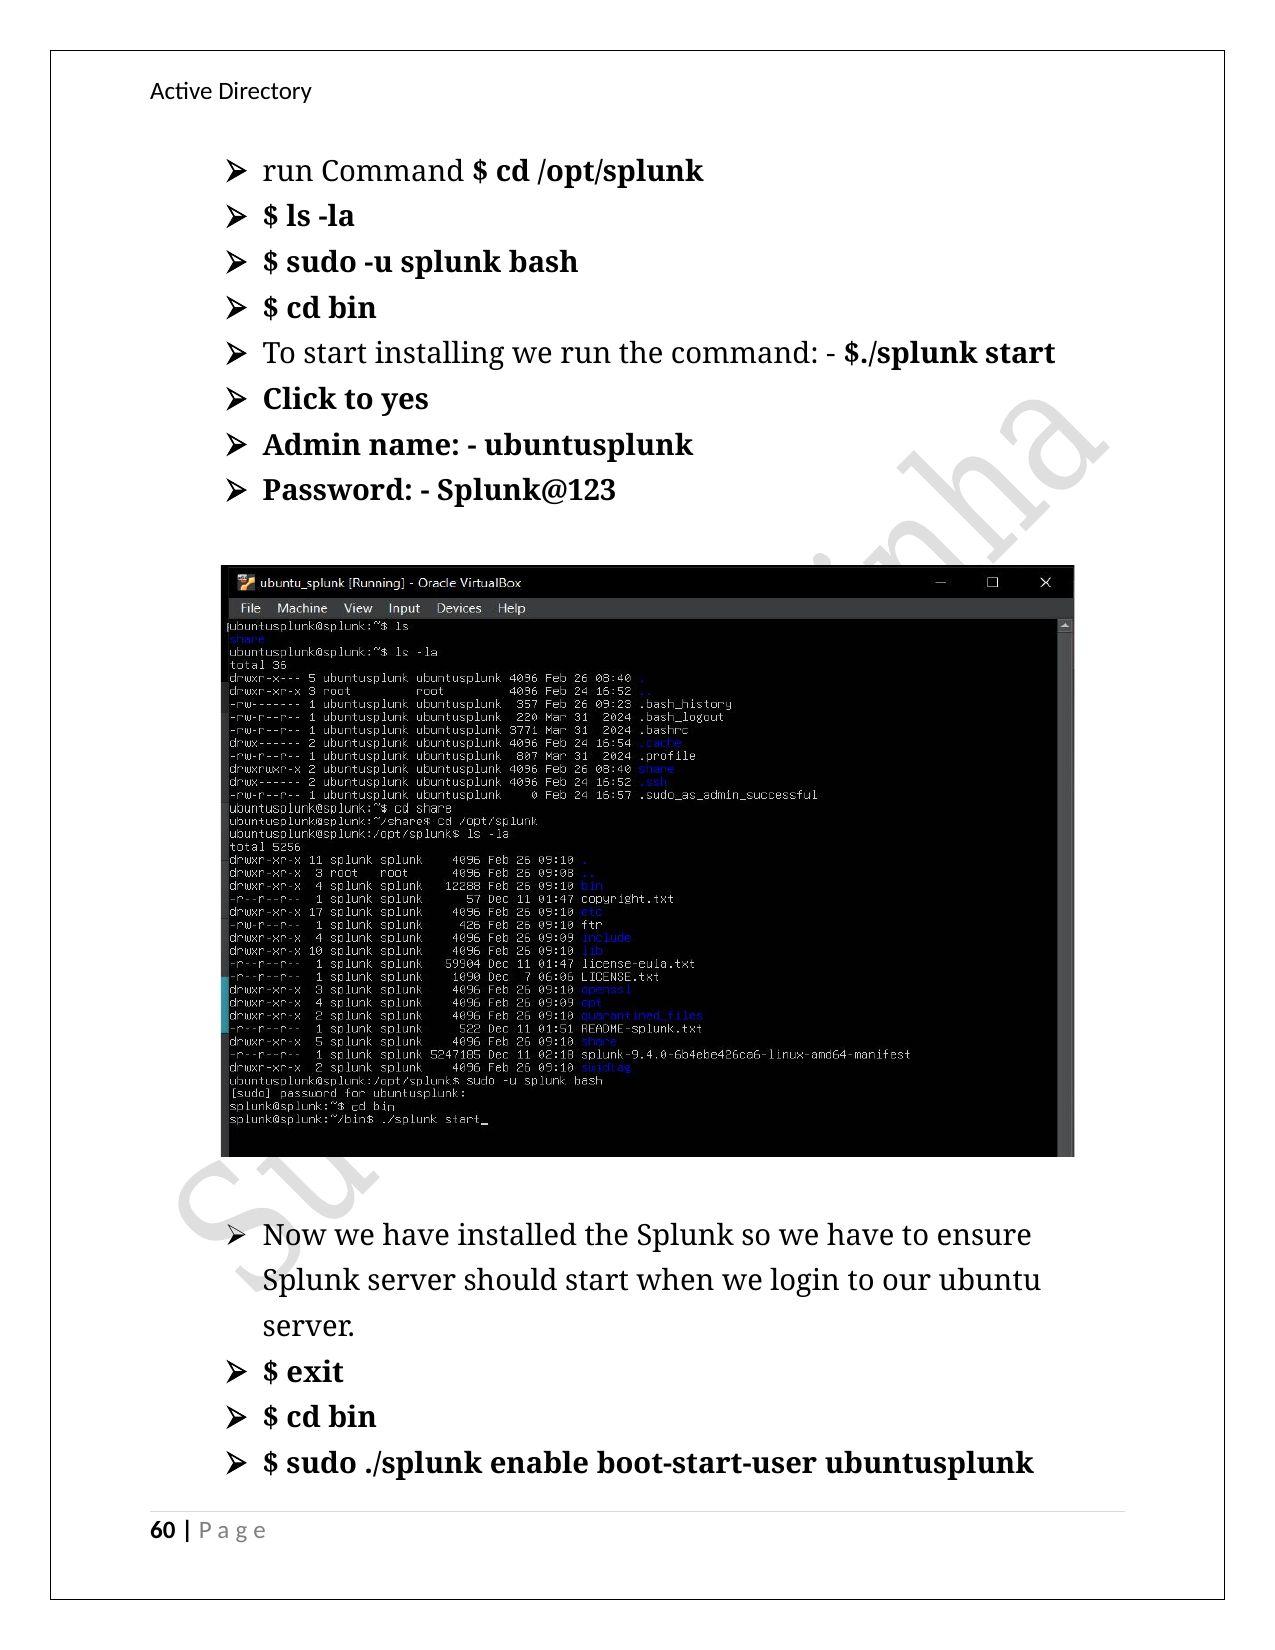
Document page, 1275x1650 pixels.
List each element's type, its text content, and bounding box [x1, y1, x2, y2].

list Now we have installed the Splunk so we have to ensure Splunk server should start when we login to our ubuntu server. [225, 1214, 1125, 1345]
picture [220, 565, 1075, 1157]
list $ ls -la [225, 196, 1125, 235]
list Click to yes [225, 378, 1125, 418]
list run Command $ cd /opt/splunk [225, 150, 1125, 190]
list Password: - Splunk@123 [225, 469, 1125, 509]
list $ exit [225, 1351, 1125, 1391]
list $ cd bin [225, 1396, 1125, 1436]
list To start installing we run the command: - $./splunk start [225, 332, 1125, 372]
list $ sudo ./splunk enable boot-start-user ubuntusplunk [225, 1442, 1125, 1482]
list Admin name: - ubuntusplunk [225, 424, 1125, 463]
list $ cd bin [225, 287, 1125, 327]
list $ sudo -u splunk bash [225, 241, 1125, 281]
